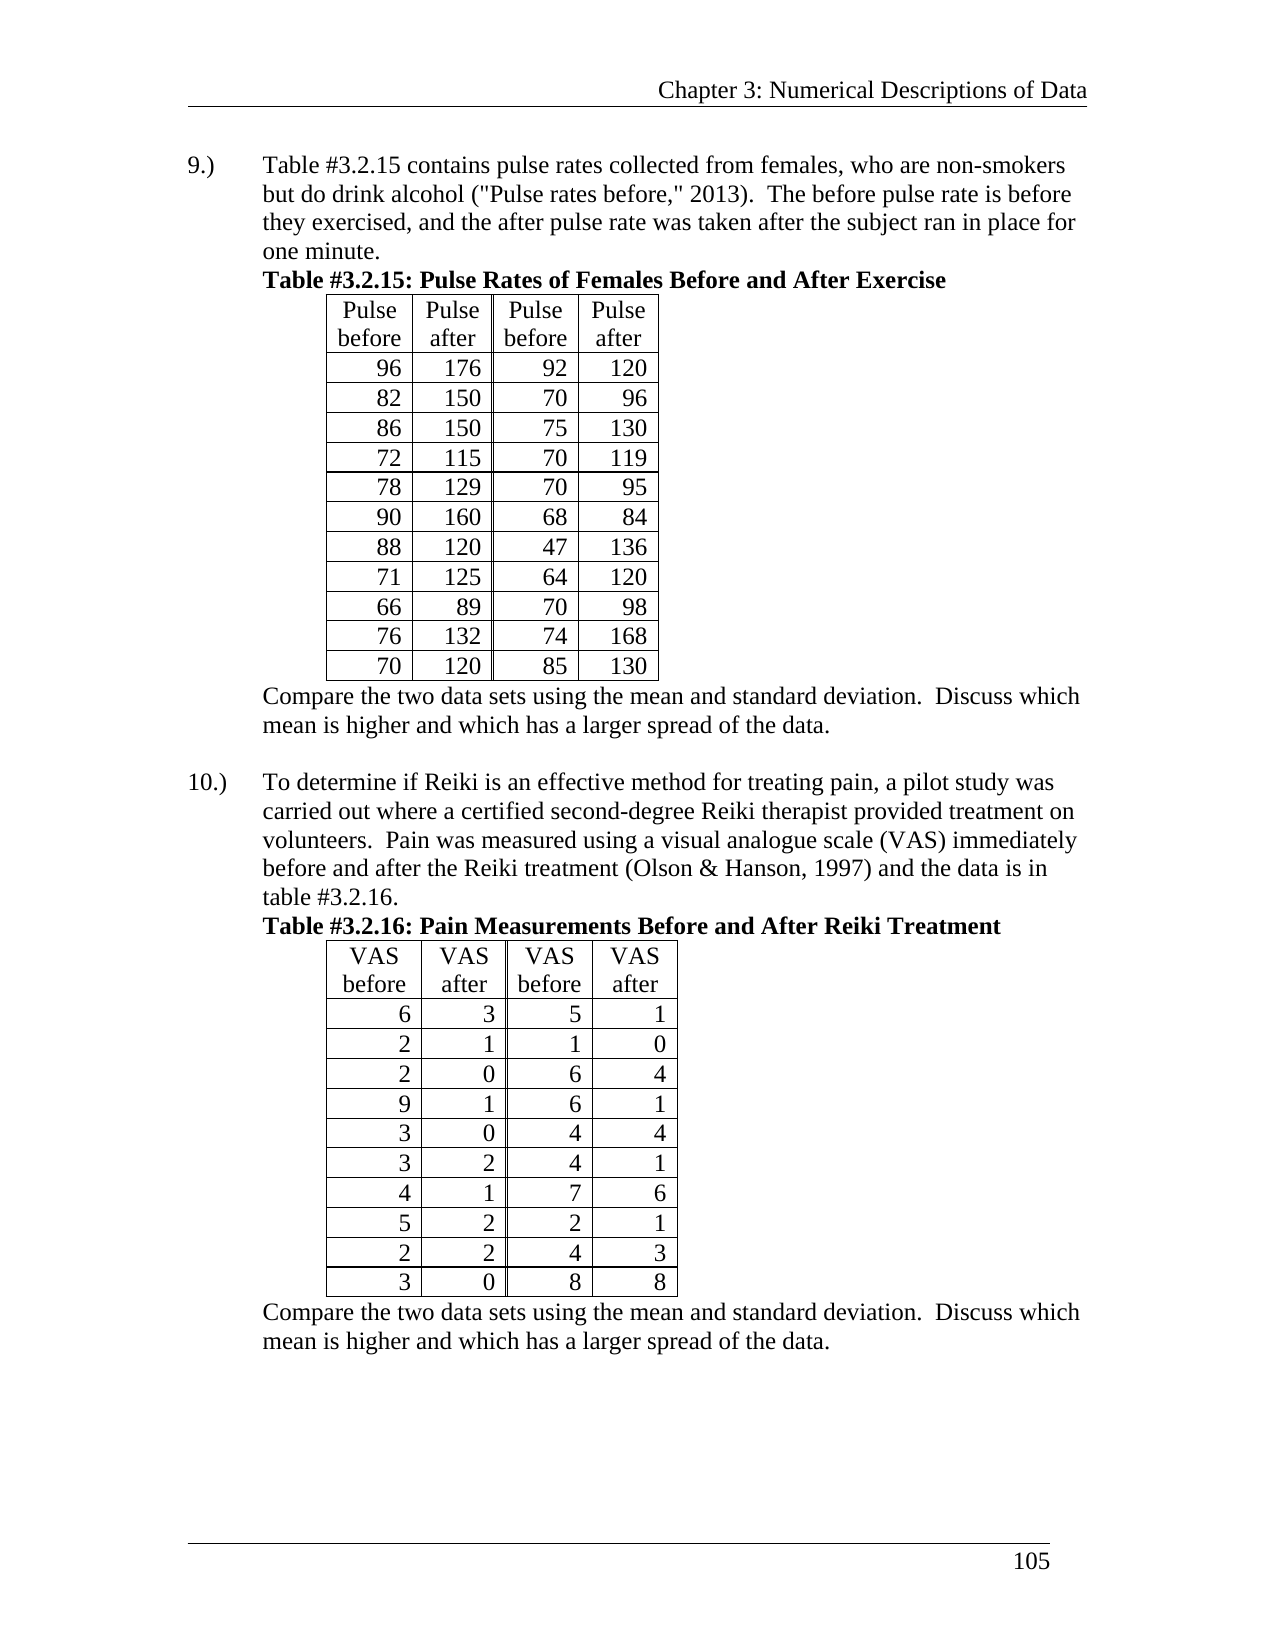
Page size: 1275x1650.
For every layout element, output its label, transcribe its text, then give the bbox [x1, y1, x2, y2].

table_cell 150 [413, 383, 491, 412]
table_cell 150 [413, 413, 491, 442]
table_cell 2 [422, 1148, 505, 1177]
table_cell 76 [327, 621, 412, 650]
table_cell 96 [579, 383, 658, 412]
table_cell 82 [327, 383, 412, 412]
table_cell 78 [327, 473, 412, 501]
table_header VAS before [327, 941, 421, 998]
table_cell 2 [422, 1208, 505, 1237]
table_header VAS after [422, 941, 505, 998]
table_cell 9 [327, 1089, 421, 1117]
table_cell 95 [579, 473, 658, 501]
table_cell 115 [413, 443, 491, 471]
table_cell 125 [413, 562, 491, 591]
table_cell 74 [494, 621, 578, 650]
table_cell 70 [494, 383, 578, 412]
table_cell 6 [327, 999, 421, 1028]
table_cell 1 [593, 1208, 677, 1237]
table_cell 68 [494, 502, 578, 531]
table_cell 1 [422, 1029, 505, 1058]
text Compare the two data sets using the mean and standard deviation. Discuss which mean is higher and which has a larger spread of the data. [262, 1297, 1087, 1355]
table_cell 8 [593, 1268, 677, 1296]
table_cell 1 [422, 1178, 505, 1207]
table_cell 120 [413, 651, 491, 680]
table_cell 70 [494, 592, 578, 620]
table_cell 2 [422, 1238, 505, 1266]
table_cell 3 [327, 1119, 421, 1147]
table_header VAS before [508, 941, 592, 998]
table_cell 176 [413, 353, 491, 382]
table_cell 88 [327, 532, 412, 561]
table_cell 5 [327, 1208, 421, 1237]
table_cell 0 [422, 1119, 505, 1147]
table_cell 3 [327, 1268, 421, 1296]
table_cell 2 [327, 1029, 421, 1058]
table_cell 120 [579, 353, 658, 382]
table_cell 129 [413, 473, 491, 501]
table_cell 89 [413, 592, 491, 620]
table_cell 4 [508, 1238, 592, 1266]
list Table #3.2.15 contains pulse rates collected from females, who are non-smokers but do drink alcohol ("Pulse rates before," 2013). The before pulse rate is before they exercised, and the after pulse rate was taken after the subject ran in place for one minute. [187, 150, 1087, 265]
table_cell 8 [508, 1268, 592, 1296]
table_cell 98 [579, 592, 658, 620]
table_cell 120 [413, 532, 491, 561]
table_cell 4 [593, 1059, 677, 1088]
table_cell 47 [494, 532, 578, 561]
table_cell 4 [508, 1148, 592, 1177]
table_cell 0 [593, 1029, 677, 1058]
table_cell 120 [579, 562, 658, 591]
list To determine if Reiki is an effective method for treating pain, a pilot study was carried out where a certified second-degree Reiki therapist provided treatment on volunteers. Pain was measured using a visual analogue scale (VAS) immediately before and after the Reiki treatment (Olson & Hanson, 1997) and the data is in table #3.2.16. [187, 767, 1087, 911]
table_header VAS after [593, 941, 677, 998]
table_cell 130 [579, 651, 658, 680]
table_cell 70 [327, 651, 412, 680]
table_cell 168 [579, 621, 658, 650]
table_header Pulse before [327, 295, 412, 352]
table_cell 75 [494, 413, 578, 442]
table_cell 6 [508, 1089, 592, 1117]
table_cell 4 [327, 1178, 421, 1207]
table_cell 119 [579, 443, 658, 471]
text Table #3.2.15: Pulse Rates of Females Before and After Exercise [262, 265, 1087, 294]
table_cell 1 [593, 999, 677, 1028]
table_cell 1 [508, 1029, 592, 1058]
table_cell 66 [327, 592, 412, 620]
table_cell 2 [327, 1059, 421, 1088]
table_cell 136 [579, 532, 658, 561]
table_cell 5 [508, 999, 592, 1028]
table_header Pulse after [413, 295, 491, 352]
table_cell 3 [593, 1238, 677, 1266]
table_cell 71 [327, 562, 412, 591]
table_cell 90 [327, 502, 412, 531]
table_cell 3 [422, 999, 505, 1028]
table_header Pulse after [579, 295, 658, 352]
table_cell 2 [327, 1238, 421, 1266]
table_cell 84 [579, 502, 658, 531]
table_cell 86 [327, 413, 412, 442]
table_cell 7 [508, 1178, 592, 1207]
table_cell 0 [422, 1268, 505, 1296]
table_cell 3 [327, 1148, 421, 1177]
table_cell 64 [494, 562, 578, 591]
text Compare the two data sets using the mean and standard deviation. Discuss which mean is higher and which has a larger spread of the data. [262, 681, 1087, 738]
table_cell 92 [494, 353, 578, 382]
table_cell 1 [422, 1089, 505, 1117]
table_cell 4 [593, 1119, 677, 1147]
table_cell 1 [593, 1089, 677, 1117]
table_cell 132 [413, 621, 491, 650]
table_cell 0 [422, 1059, 505, 1088]
table_cell 85 [494, 651, 578, 680]
table_cell 6 [508, 1059, 592, 1088]
table_header Pulse before [494, 295, 578, 352]
table_cell 4 [508, 1119, 592, 1147]
table_cell 130 [579, 413, 658, 442]
table_cell 1 [593, 1148, 677, 1177]
table_cell 2 [508, 1208, 592, 1237]
table_cell 70 [494, 473, 578, 501]
table_cell 160 [413, 502, 491, 531]
table_cell 96 [327, 353, 412, 382]
table_cell 70 [494, 443, 578, 471]
text Table #3.2.16: Pain Measurements Before and After Reiki Treatment [262, 911, 1087, 940]
table_cell 6 [593, 1178, 677, 1207]
table_cell 72 [327, 443, 412, 471]
